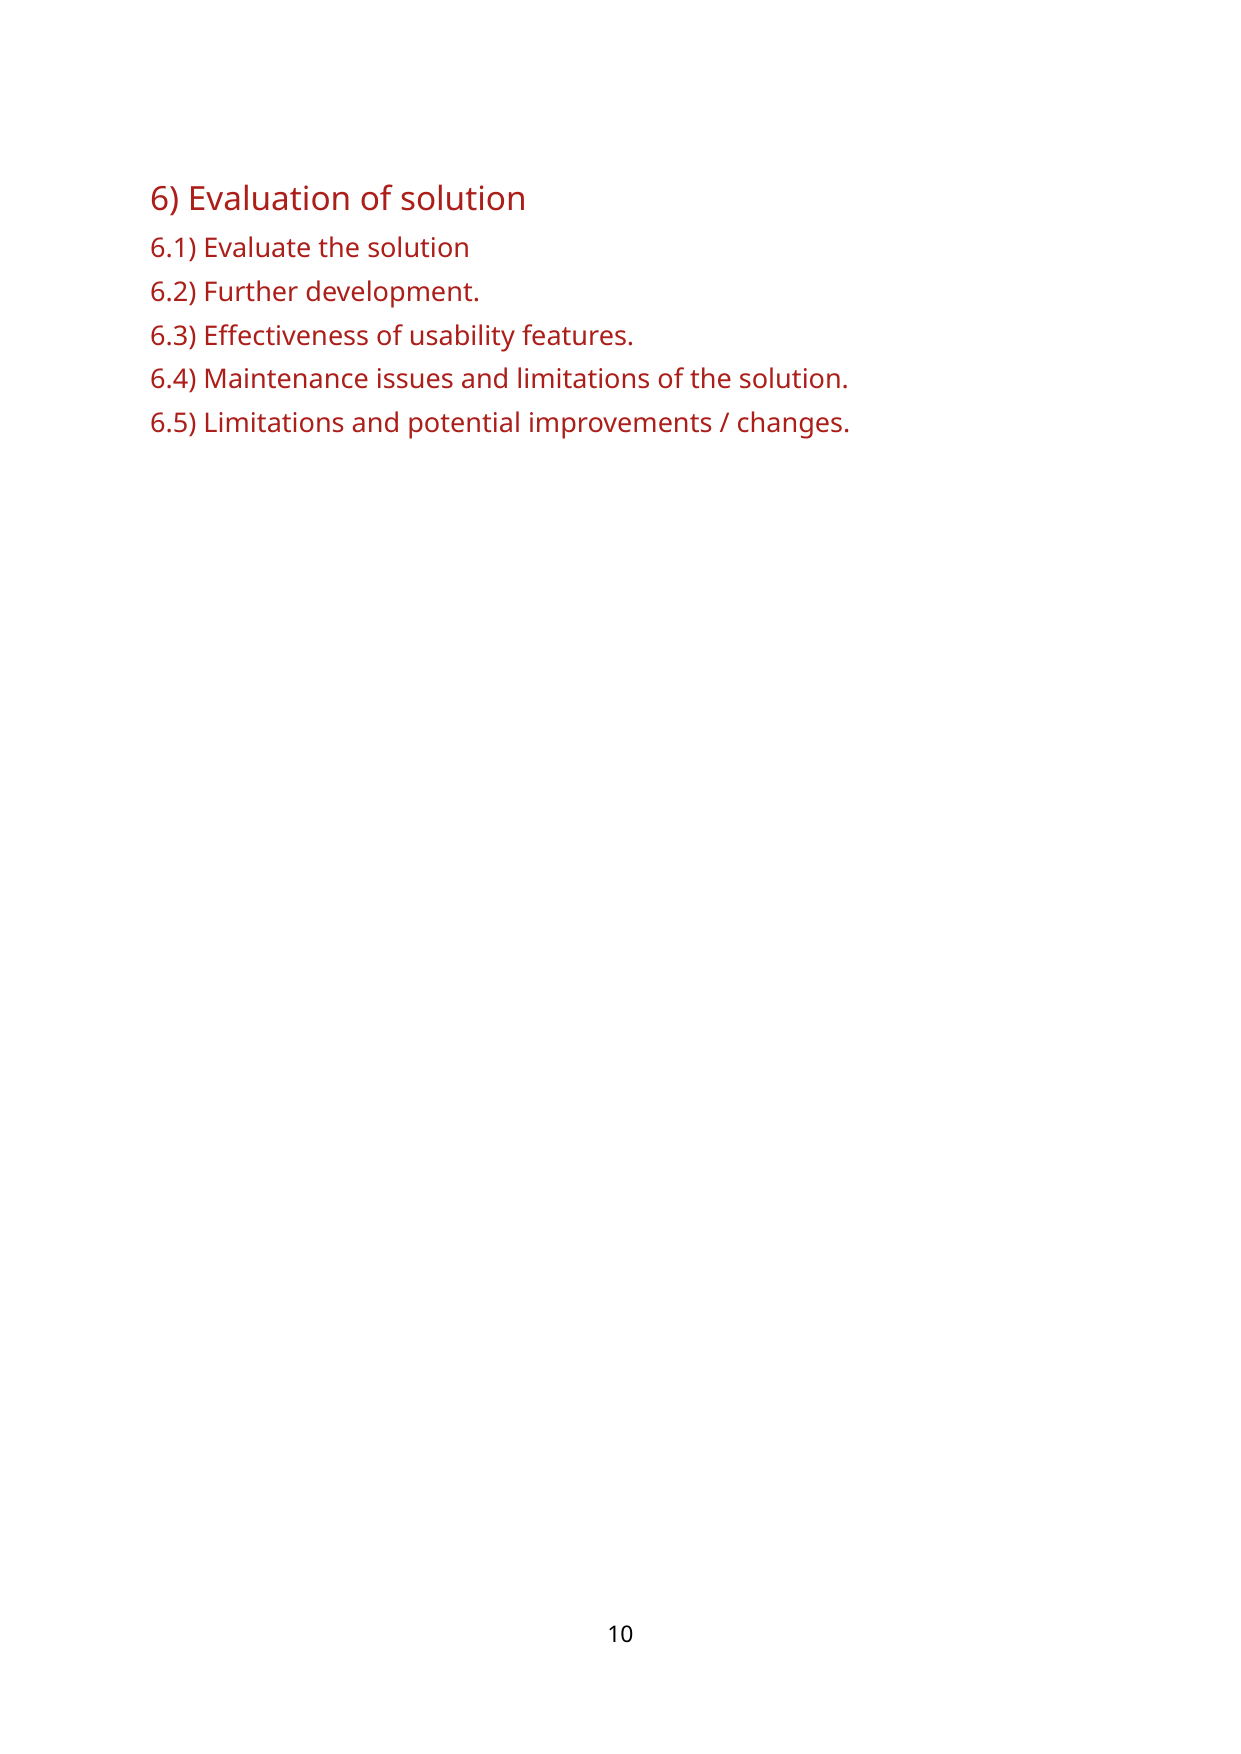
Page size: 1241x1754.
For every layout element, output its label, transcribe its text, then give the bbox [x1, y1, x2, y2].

subtitle 6.1) Evaluate the solution [150, 228, 1090, 265]
subtitle 6.5) Limitations and potential improvements / changes. [150, 404, 1090, 441]
subtitle 6.4) Maintenance issues and limitations of the solution. [150, 360, 1090, 397]
subtitle 6.3) Effectiveness of usability features. [150, 316, 1090, 353]
subtitle 6.2) Further development. [150, 272, 1090, 309]
subtitle 6) Evaluation of solution [150, 175, 1090, 220]
